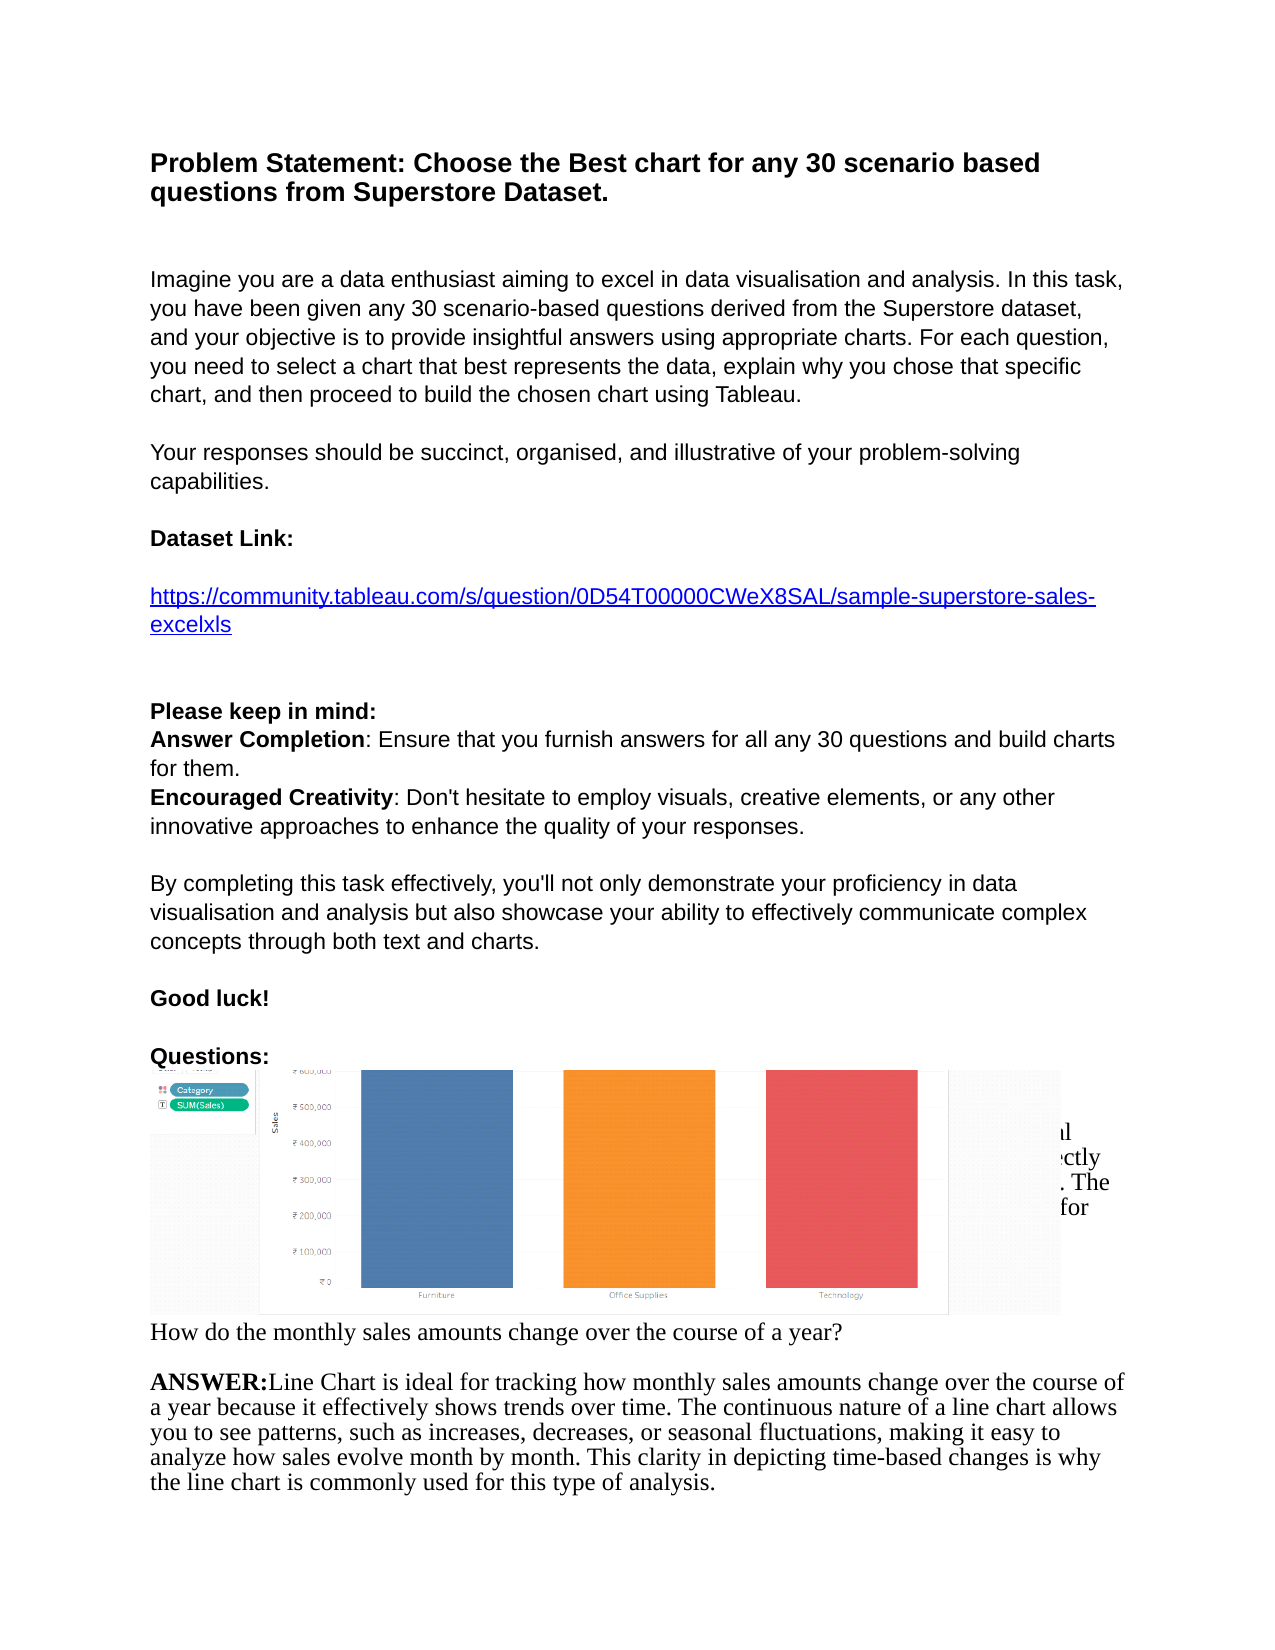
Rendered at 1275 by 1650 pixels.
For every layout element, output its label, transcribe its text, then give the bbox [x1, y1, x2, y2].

text Which product categories have the highest total sales in the "Superstore" dataset? ANSWER:Bar Chart is ideal for identifying which product categories have the highest total sales because it allows for easy comparison between categories. The length of each bar directly represents the total sales, making it simple to see which categories perform best at a glance. The visual clarity and straightforward comparison make the bar chart the most effective choice for this type of analysis. [150, 1070, 1125, 1320]
text Dataset Link: [150, 524, 1125, 581]
text By completing this task effectively, you'll not only demonstrate your proficiency in data visualisation and analysis but also showcase your ability to effectively communicate complex concepts through both text and charts. [150, 869, 1125, 955]
text Answer Completion: Ensure that you furnish answers for all any 30 questions and build charts for them. [150, 725, 1125, 782]
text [150, 1320, 1125, 1495]
text Imagine you are a data enthusiast aiming to excel in data visualisation and analysis. In this task, you have been given any 30 scenario-based questions derived from the Superstore dataset, and your objective is to provide insightful answers using appropriate charts. For each question, you need to select a chart that best represents the data, explain why you chose that specific chart, and then proceed to build the chosen chart using Tableau. [150, 265, 1125, 409]
text Your responses should be succinct, organised, and illustrative of your problem-solving capabilities. [150, 437, 1125, 495]
text Encouraged Creativity: Don't hesitate to employ visuals, creative elements, or any other innovative approaches to enhance the quality of your responses. [150, 782, 1125, 840]
text Questions: [150, 1041, 1125, 1070]
text Problem Statement: Choose the Best chart for any 30 scenario based questions from Superstore Dataset. [150, 150, 1125, 207]
text https://community.tableau.com/s/question/0D54T00000CWeX8SAL/sample-superstore-sales-excelxls [150, 581, 1125, 639]
text Good luck! [150, 984, 1125, 1012]
text Please keep in mind: [150, 696, 1125, 725]
